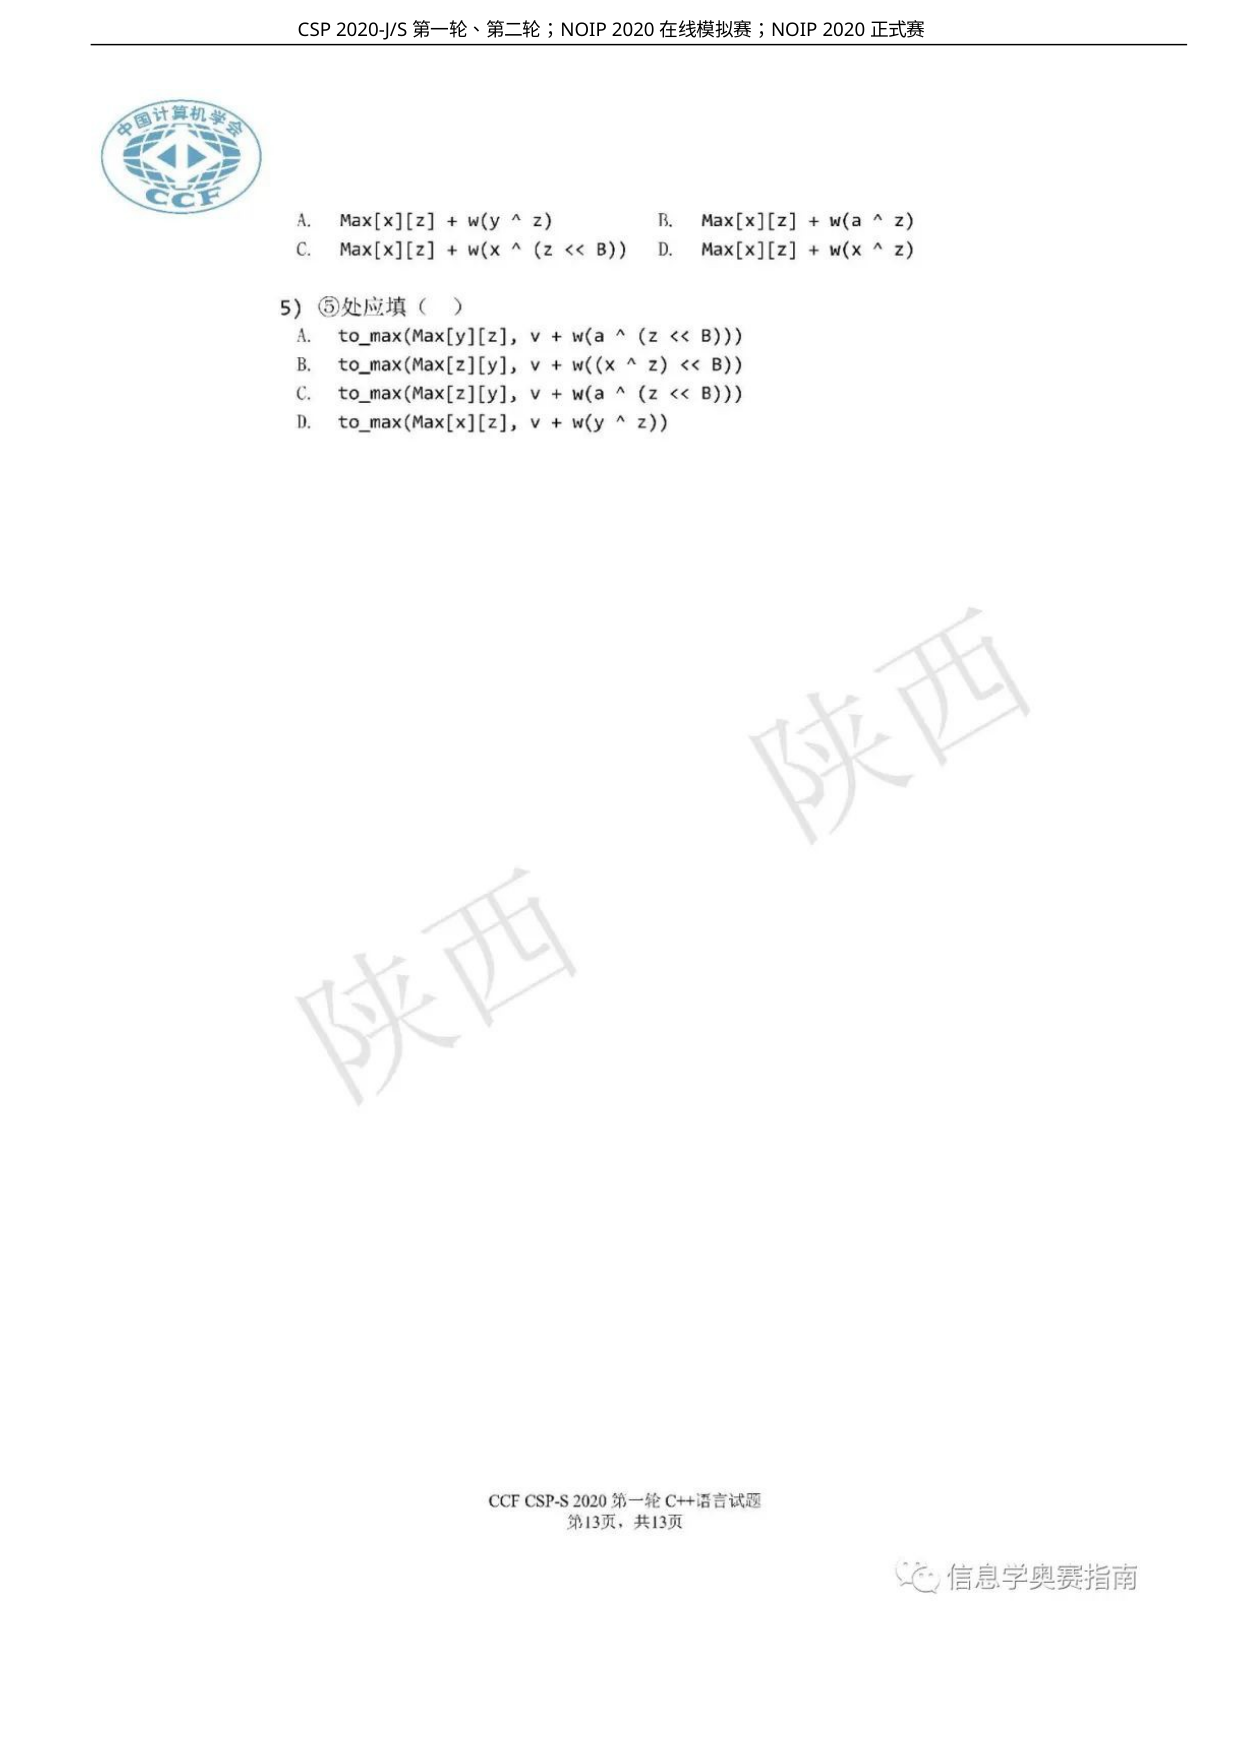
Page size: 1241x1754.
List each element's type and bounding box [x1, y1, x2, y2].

picture [91, 89, 1140, 1601]
